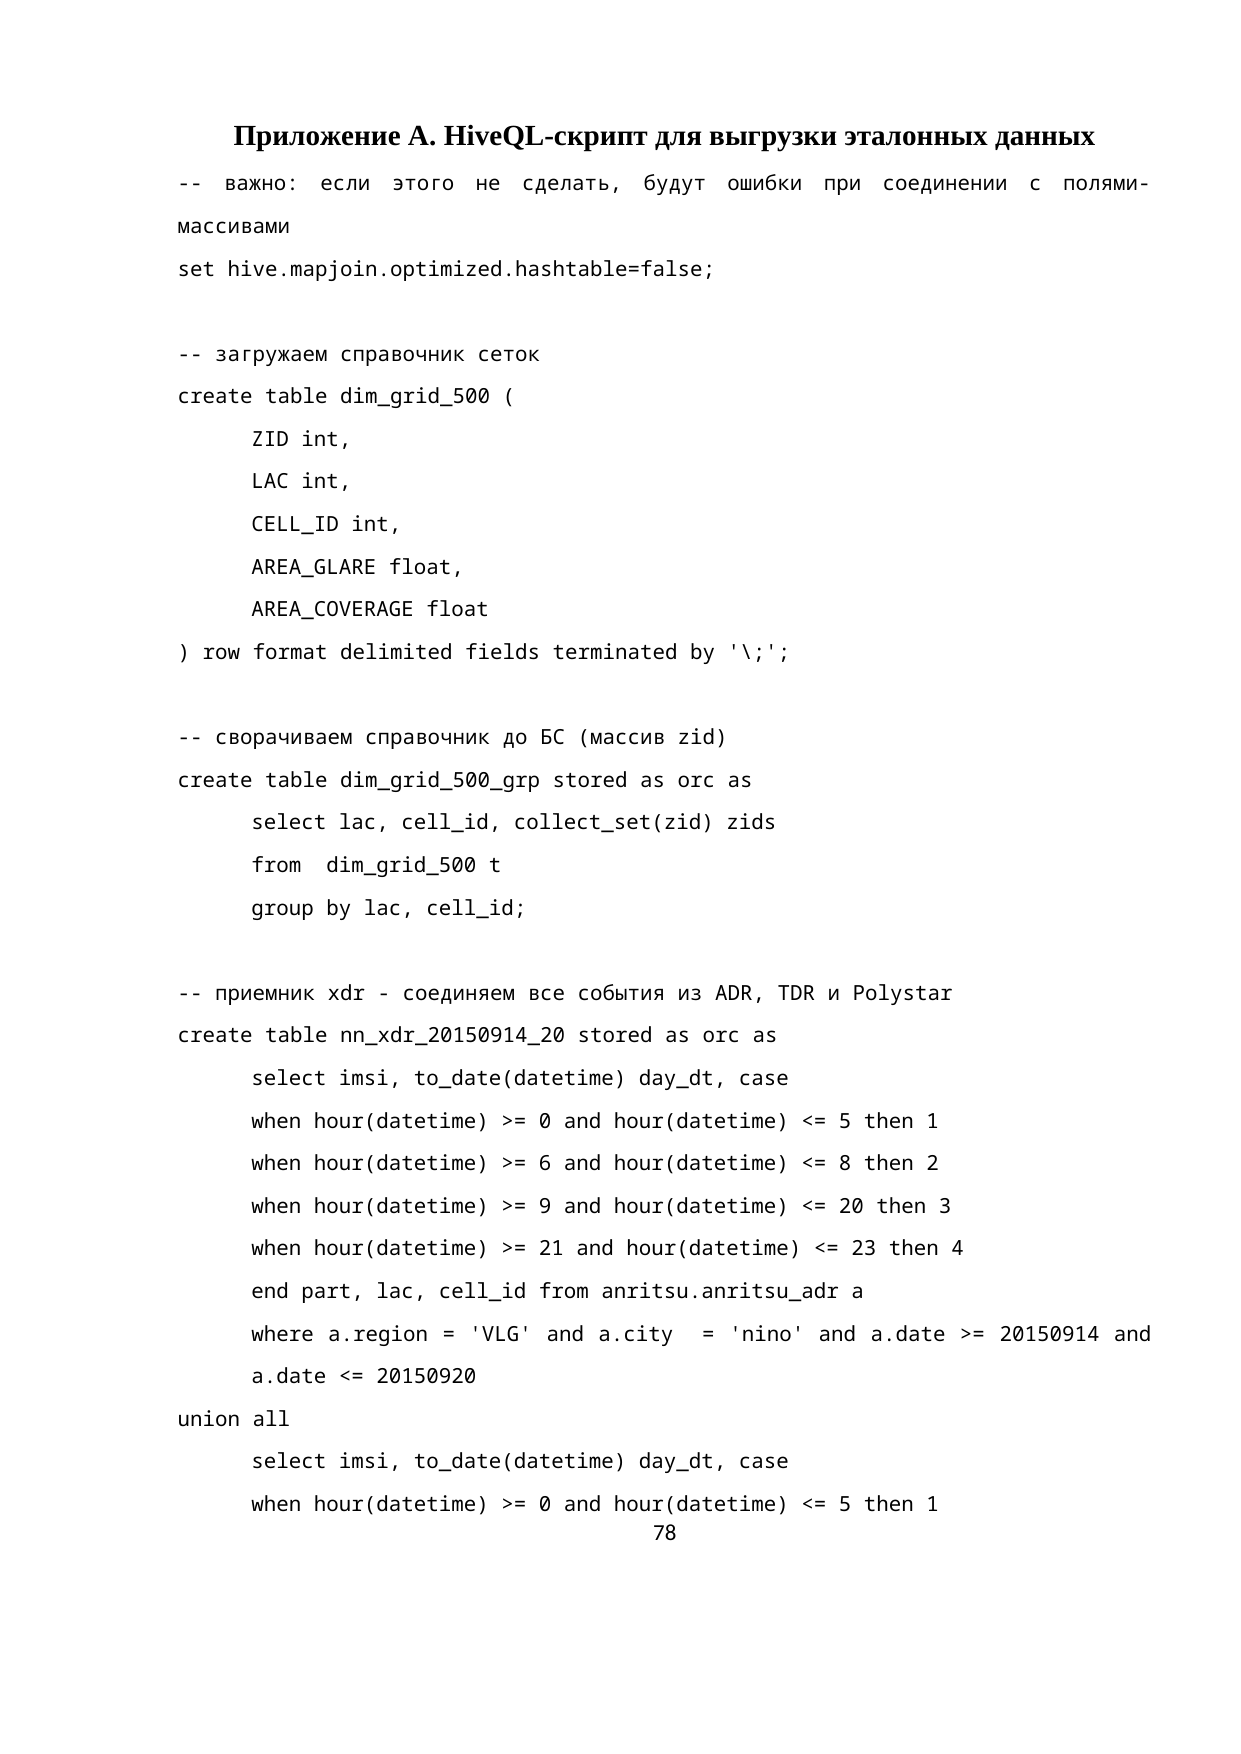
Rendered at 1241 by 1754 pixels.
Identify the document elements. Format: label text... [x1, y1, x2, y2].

text create table dim_grid_500 ( [177, 381, 1152, 410]
text create table dim_grid_500_grp stored as orc as [177, 765, 1152, 793]
text end part, lac, cell_id from anritsu.anritsu_adr a [177, 1276, 1152, 1304]
text when hour(datetime) >= 6 and hour(datetime) <= 8 then 2 [177, 1148, 1152, 1177]
text select lac, cell_id, collect_set(zid) zids [177, 807, 1152, 836]
text ) row format delimited fields terminated by '\;'; [177, 637, 1152, 666]
text -- сворачиваем справочник до БС (массив zid) [177, 722, 1152, 751]
text from dim_grid_500 t [177, 850, 1152, 878]
text LAC int, [177, 467, 1152, 495]
text select imsi, to_date(datetime) day_dt, case [177, 1063, 1152, 1092]
text when hour(datetime) >= 0 and hour(datetime) <= 5 then 1 [177, 1489, 1152, 1518]
text AREA_COVERAGE float [177, 594, 1152, 623]
text -- приемник xdr - соединяем все события из ADR, TDR и Polystar [177, 978, 1152, 1006]
text create table nn_xdr_20150914_20 stored as orc as [177, 1021, 1152, 1049]
text Приложение А. HiveQL-скрипт для выгрузки эталонных данных [177, 118, 1152, 152]
text when hour(datetime) >= 0 and hour(datetime) <= 5 then 1 [177, 1106, 1152, 1134]
text select imsi, to_date(datetime) day_dt, case [177, 1447, 1152, 1475]
text when hour(datetime) >= 21 and hour(datetime) <= 23 then 4 [251, 1233, 1152, 1262]
text set hive.mapjoin.optimized.hashtable=false; [177, 254, 1152, 282]
text union all [177, 1404, 1152, 1432]
text CELL_ID int, [177, 509, 1152, 538]
text group by lac, cell_id; [177, 893, 1152, 921]
text when hour(datetime) >= 9 and hour(datetime) <= 20 then 3 [177, 1191, 1152, 1219]
text -- загружаем справочник сеток [177, 339, 1152, 367]
text where a.region = 'VLG' and a.city = 'nino' and a.date >= 20150914 and a.date <= 20150920 [251, 1319, 1152, 1390]
text ZID int, [177, 424, 1152, 452]
text -- важно: если этого не сделать, будут ошибки при соединении с полями-массивами [177, 168, 1152, 239]
text AREA_GLARE float, [177, 552, 1152, 580]
